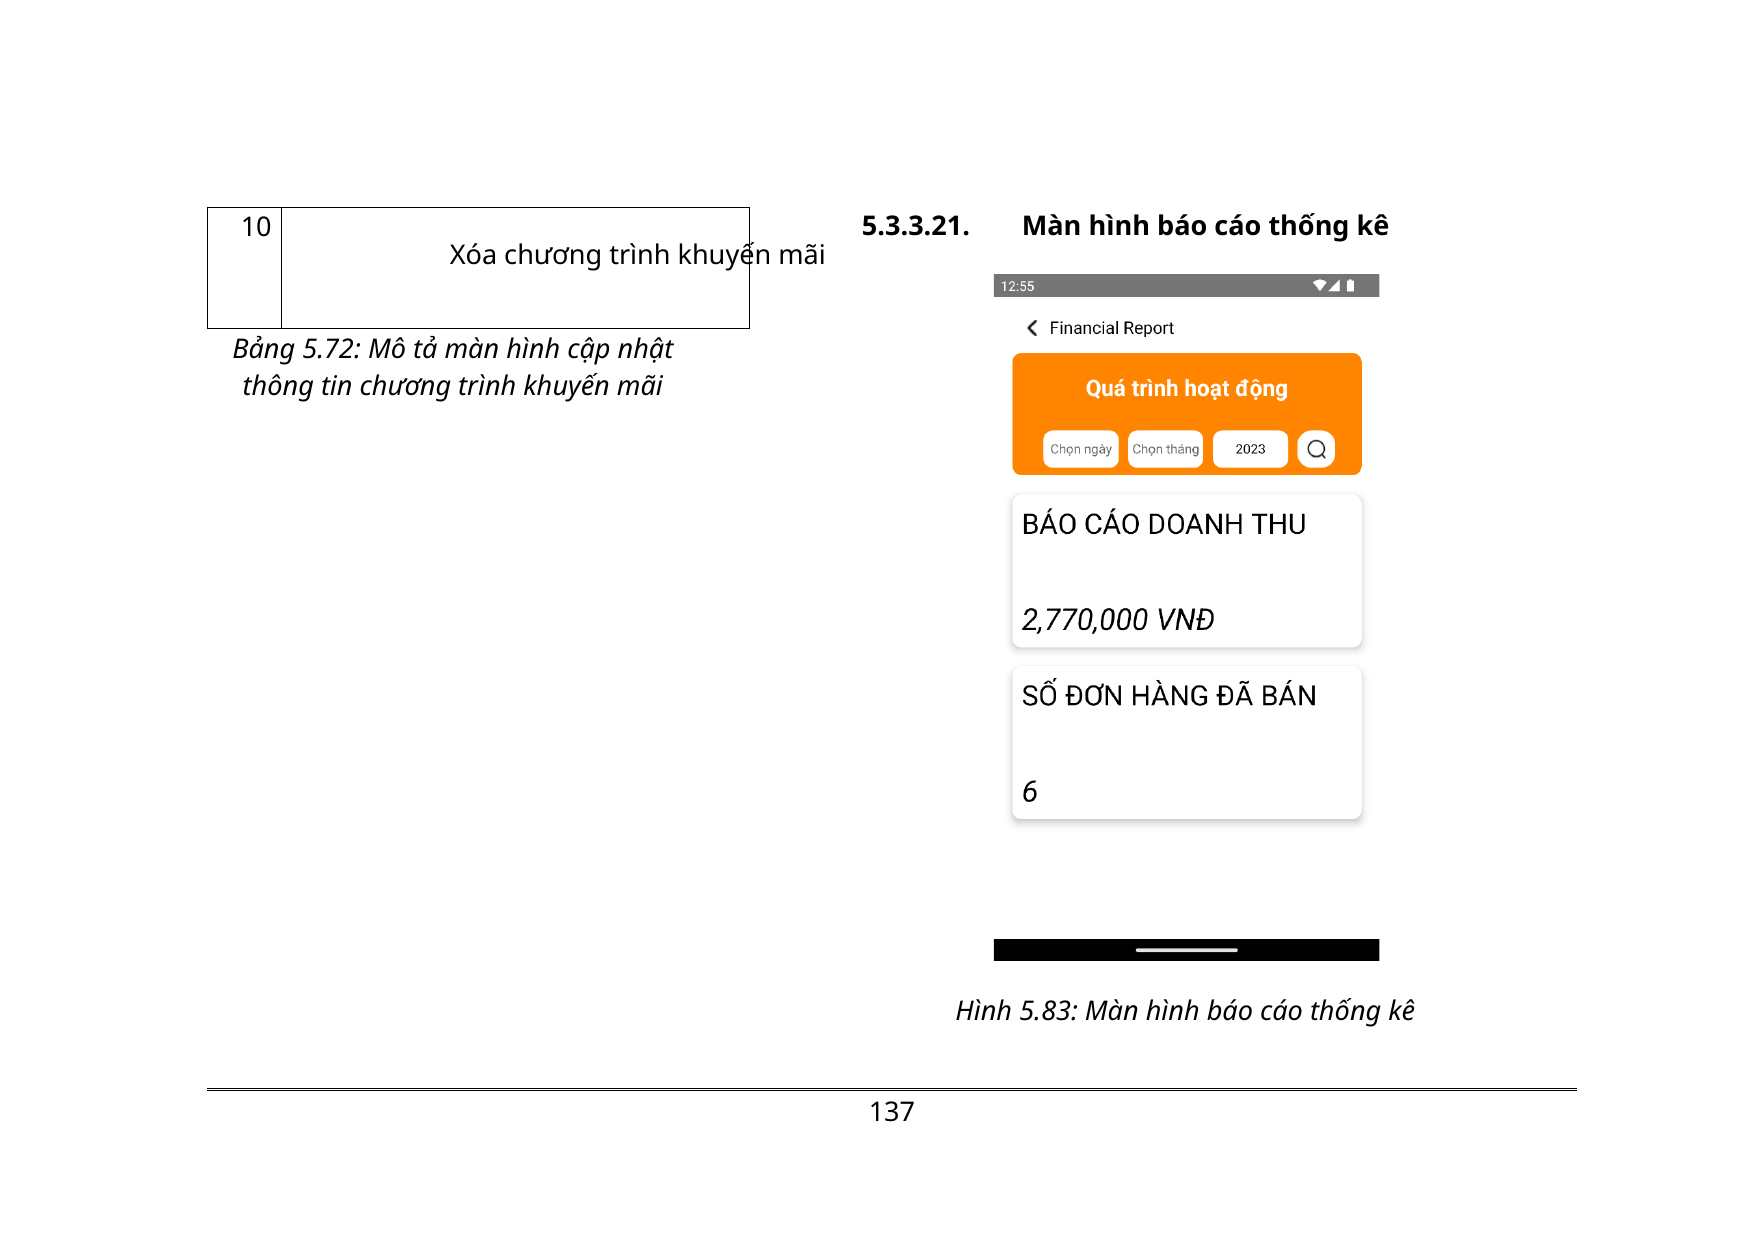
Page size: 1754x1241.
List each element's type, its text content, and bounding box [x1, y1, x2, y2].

table_cell Xóa chương trình khuyến mãi [282, 208, 749, 328]
picture [993, 274, 1380, 961]
subtitle Màn hình báo cáo thống kê [862, 207, 1577, 244]
table_cell [208, 208, 281, 328]
